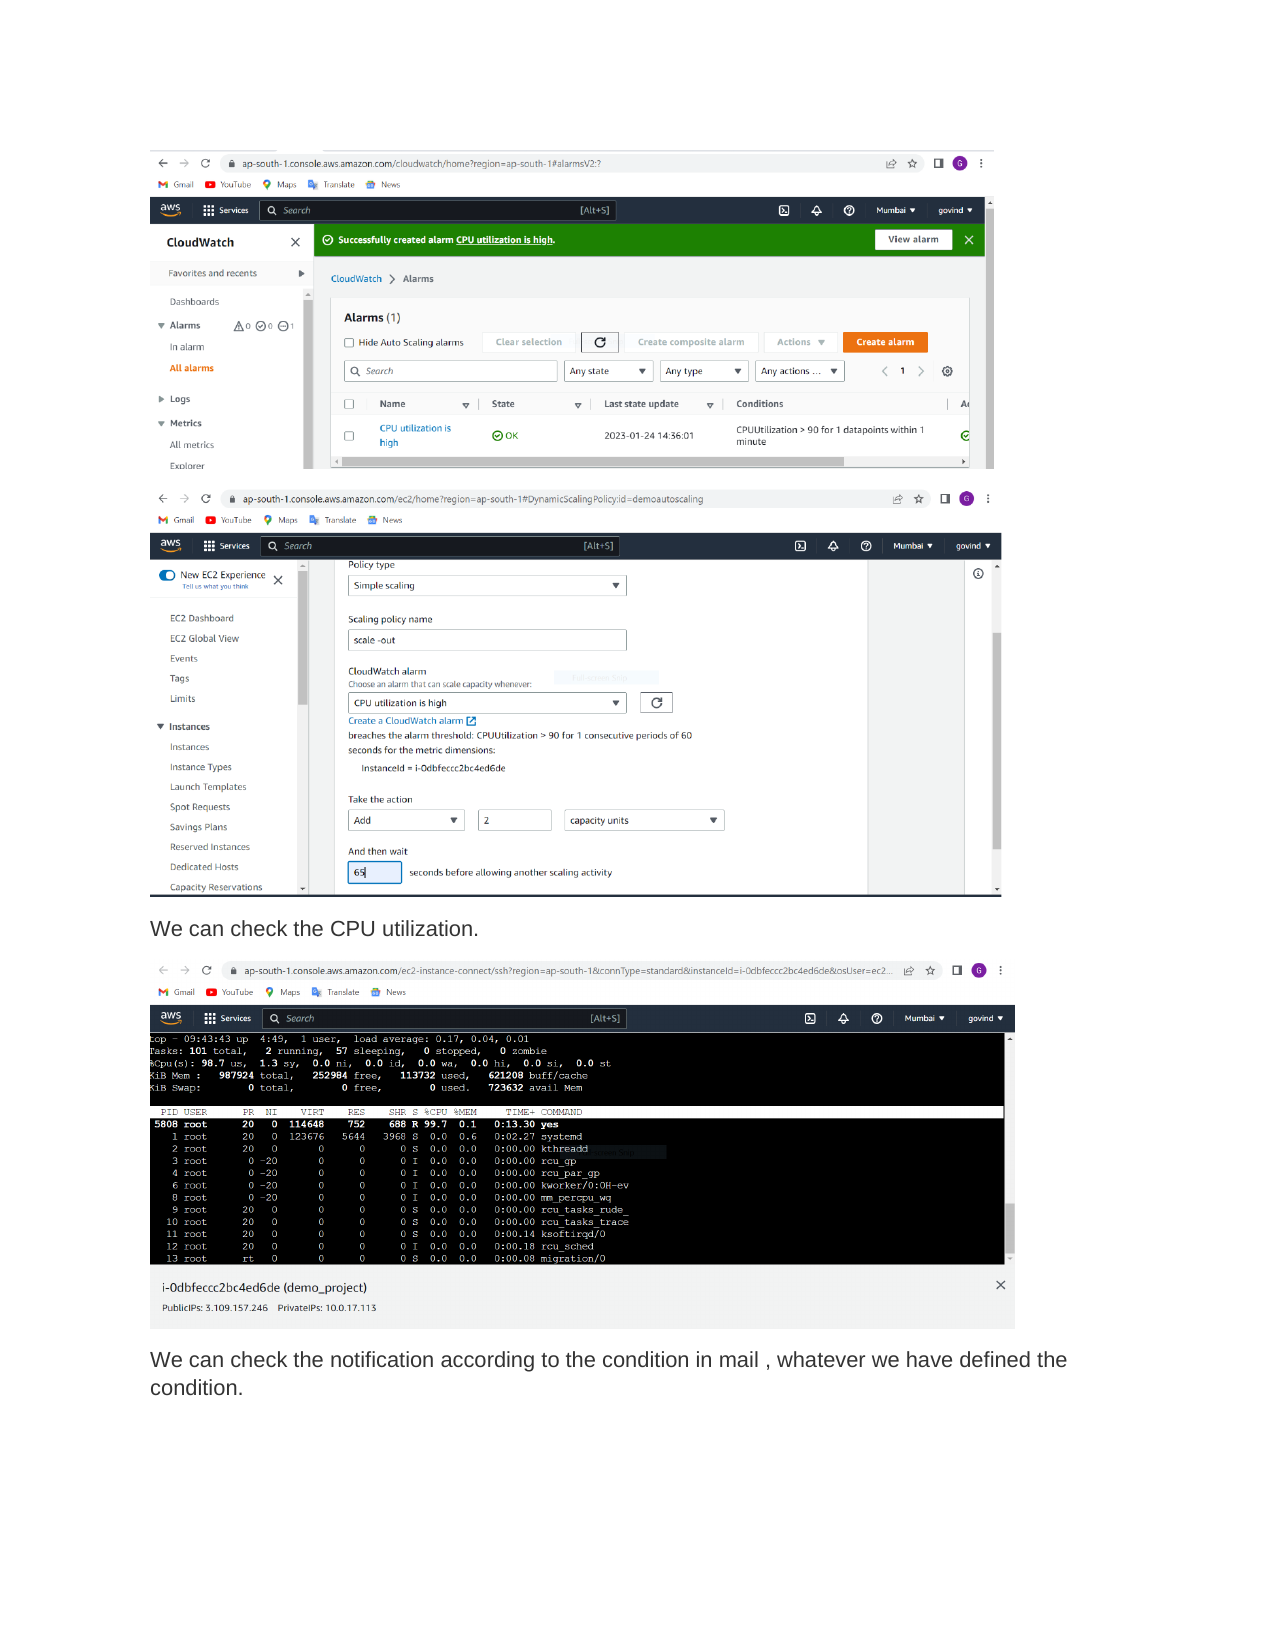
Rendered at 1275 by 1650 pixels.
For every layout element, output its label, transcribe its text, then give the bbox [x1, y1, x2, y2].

text We can check the notification according to the condition in mail , whatever we have defined the condition. [150, 1347, 1125, 1400]
picture [150, 487, 1002, 897]
text We can check the CPU utilization. [150, 916, 1125, 941]
picture [150, 150, 994, 469]
picture [150, 959, 1015, 1329]
